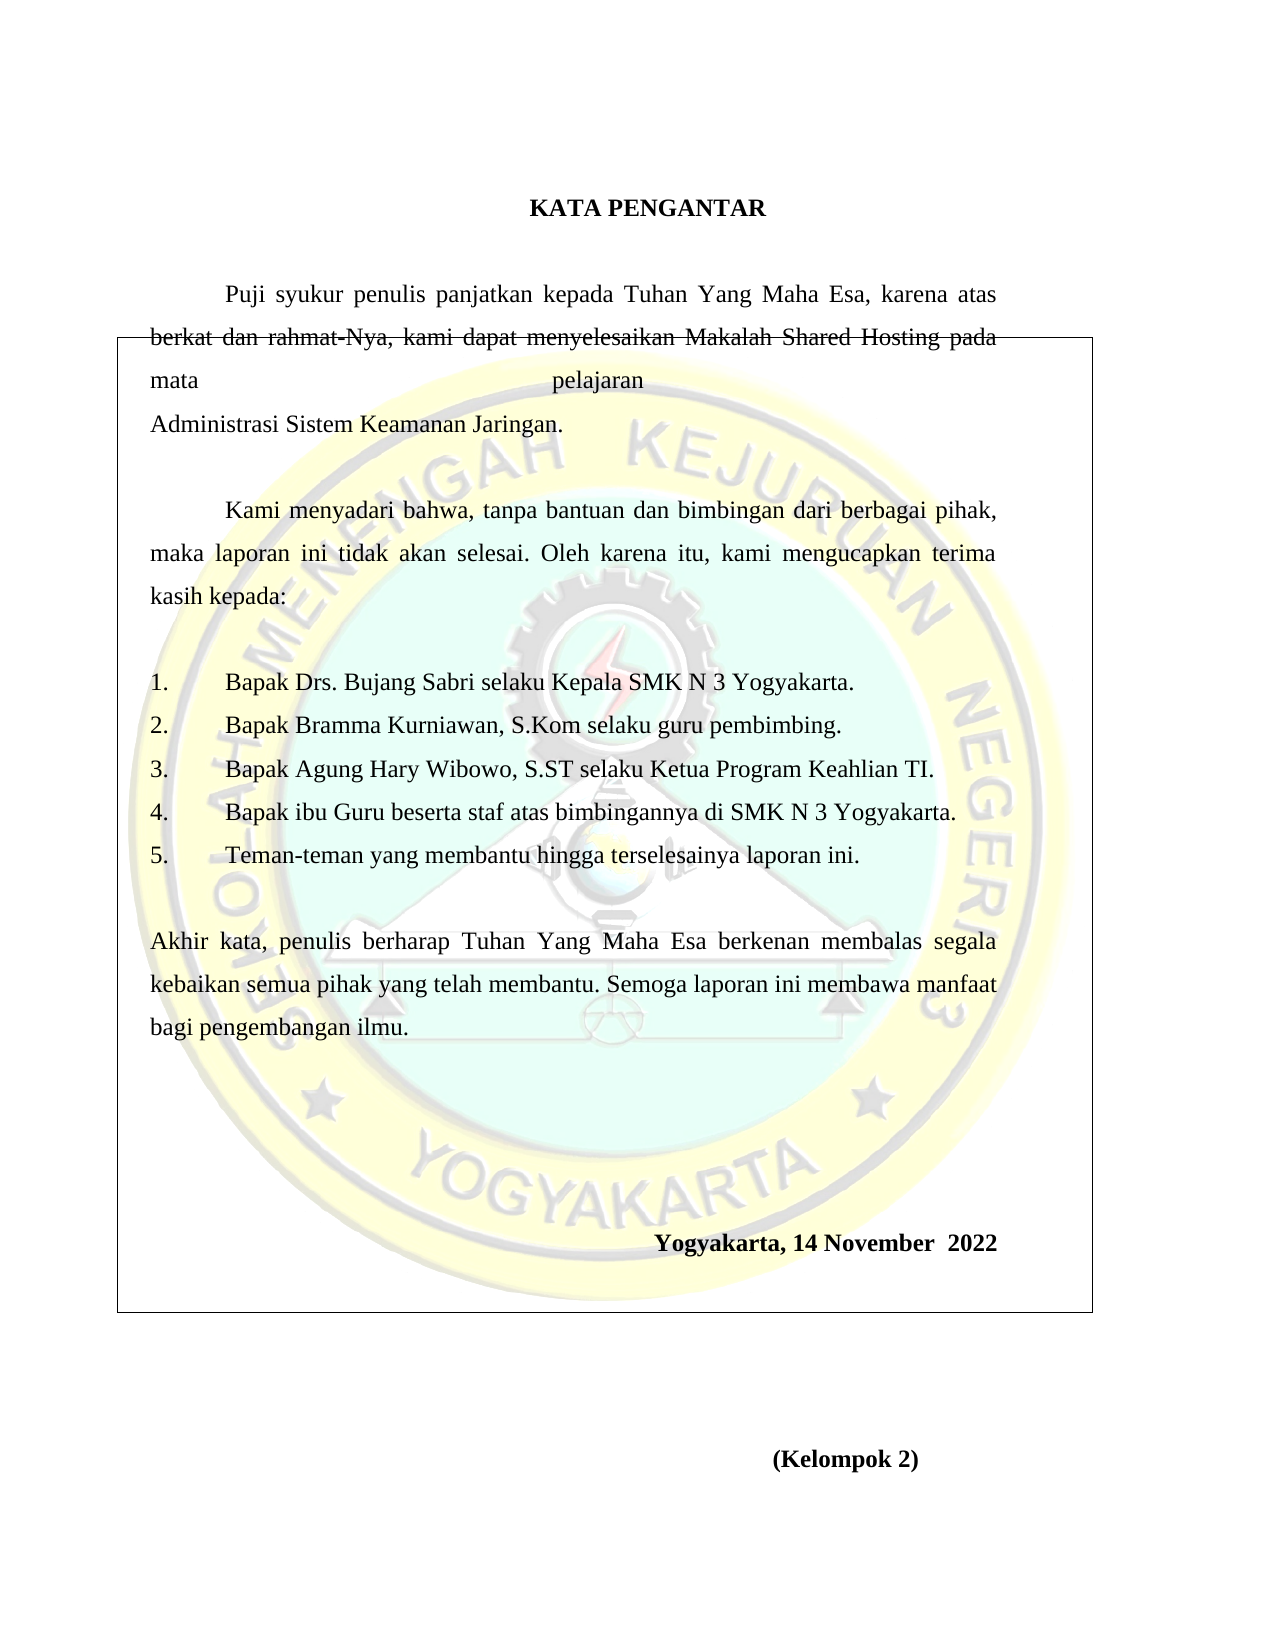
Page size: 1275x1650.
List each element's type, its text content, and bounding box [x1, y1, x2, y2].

list Bapak Drs. Bujang Sabri selaku Kepala SMK N 3 Yogyakarta. [150, 667, 997, 696]
text Yogyakarta, 14 November 2022 [150, 1228, 997, 1257]
list Bapak ibu Guru beserta staf atas bimbingannya di SMK N 3 Yogyakarta. [150, 797, 997, 826]
list Bapak Agung Hary Wibowo, S.ST selaku Ketua Program Keahlian TI. [150, 754, 997, 782]
list Teman-teman yang membantu hingga terselesainya laporan ini. [150, 840, 997, 869]
text Akhir kata, penulis berharap Tuhan Yang Maha Esa berkenan membalas segala kebaikan semua pihak yang telah membantu. Semoga laporan ini membawa manfaat bagi pengembangan ilmu. [150, 926, 997, 1041]
text (Kelompok 2) [150, 1444, 919, 1472]
text KATA PENGANTAR [150, 193, 1145, 222]
list Bapak Bramma Kurniawan, S.Kom selaku guru pembimbing. [150, 711, 997, 739]
text Kami menyadari bahwa, tanpa bantuan dan bimbingan dari berbagai pihak, maka laporan ini tidak akan selesai. Oleh karena itu, kami mengucapkan terima kasih kepada: [150, 495, 997, 610]
text Puji syukur penulis panjatkan kepada Tuhan Yang Maha Esa, karena atas berkat dan rahmat-Nya, kami dapat menyelesaikan Makalah Shared Hosting pada mata pelajaran Administrasi Sistem Keamanan Jaringan. [150, 279, 997, 437]
